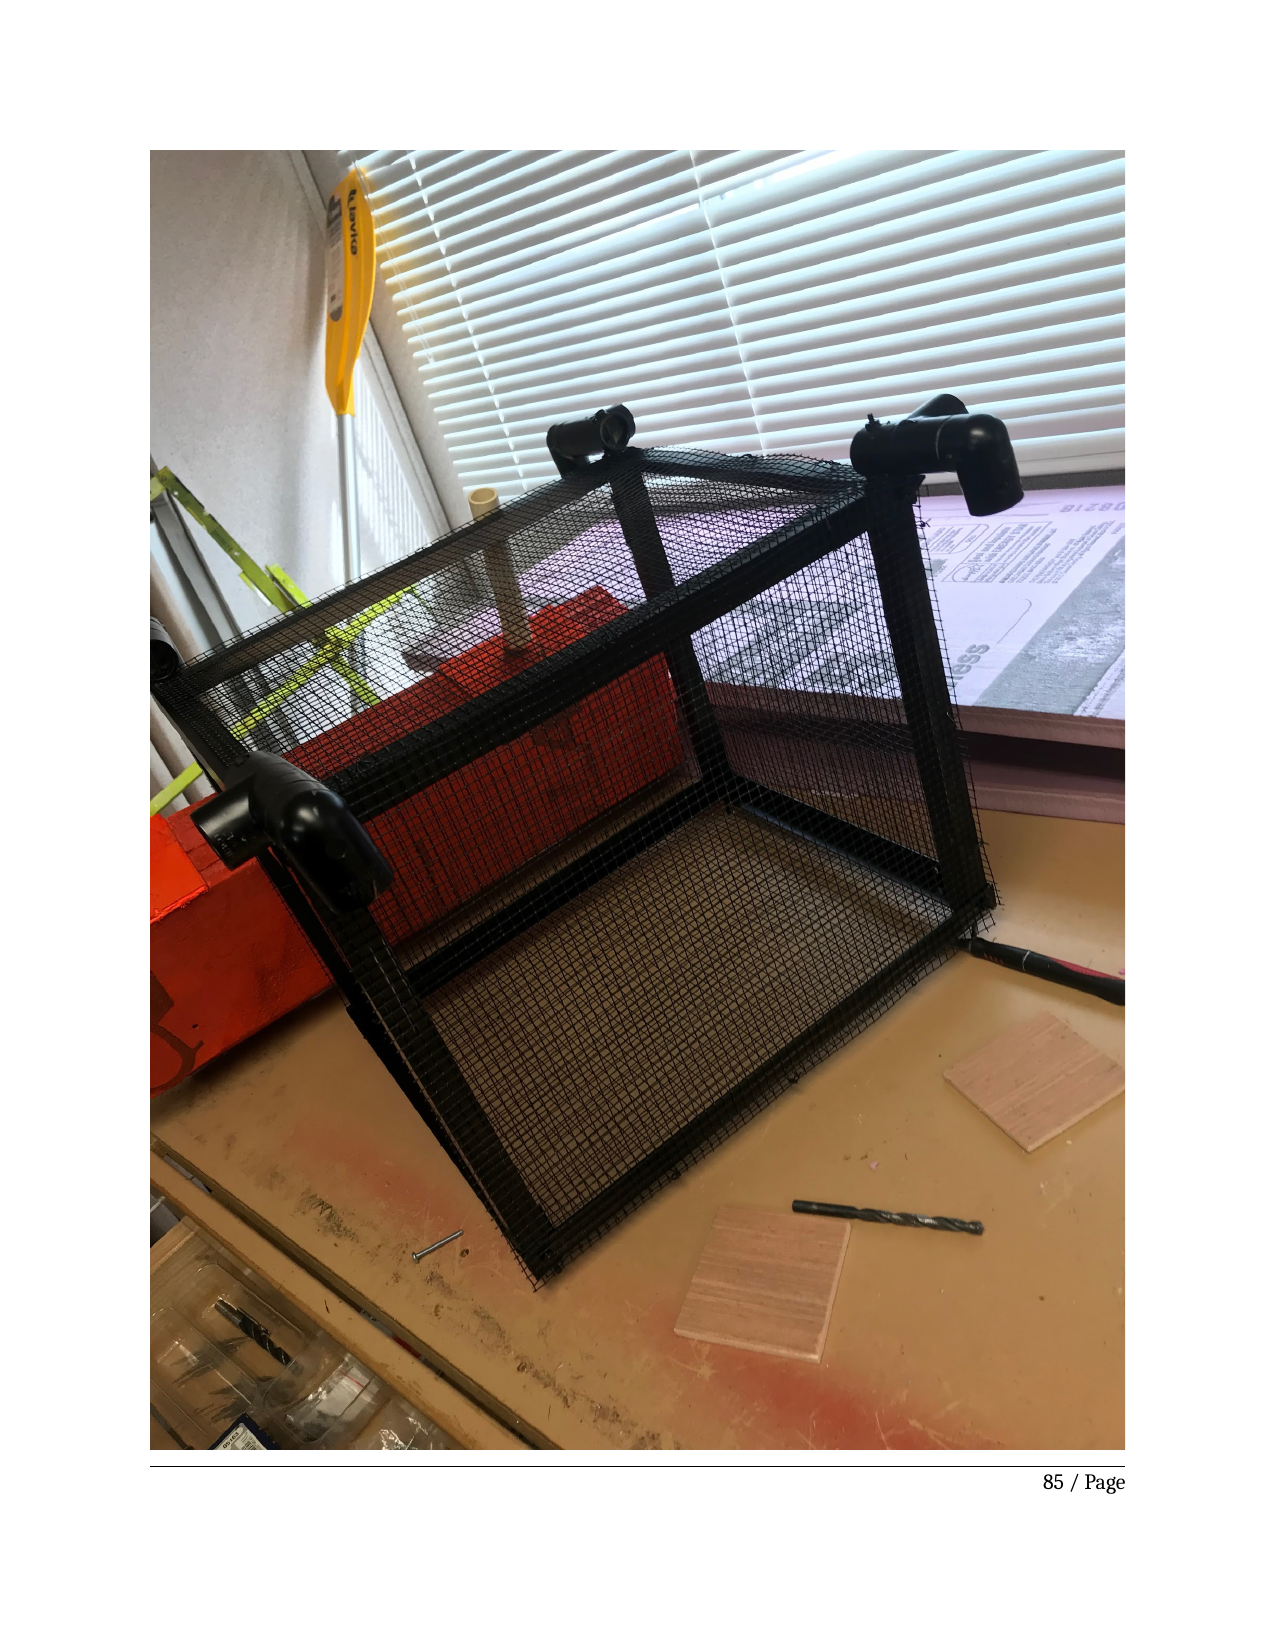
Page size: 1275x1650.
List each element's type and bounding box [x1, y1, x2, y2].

picture [150, 150, 1125, 1450]
